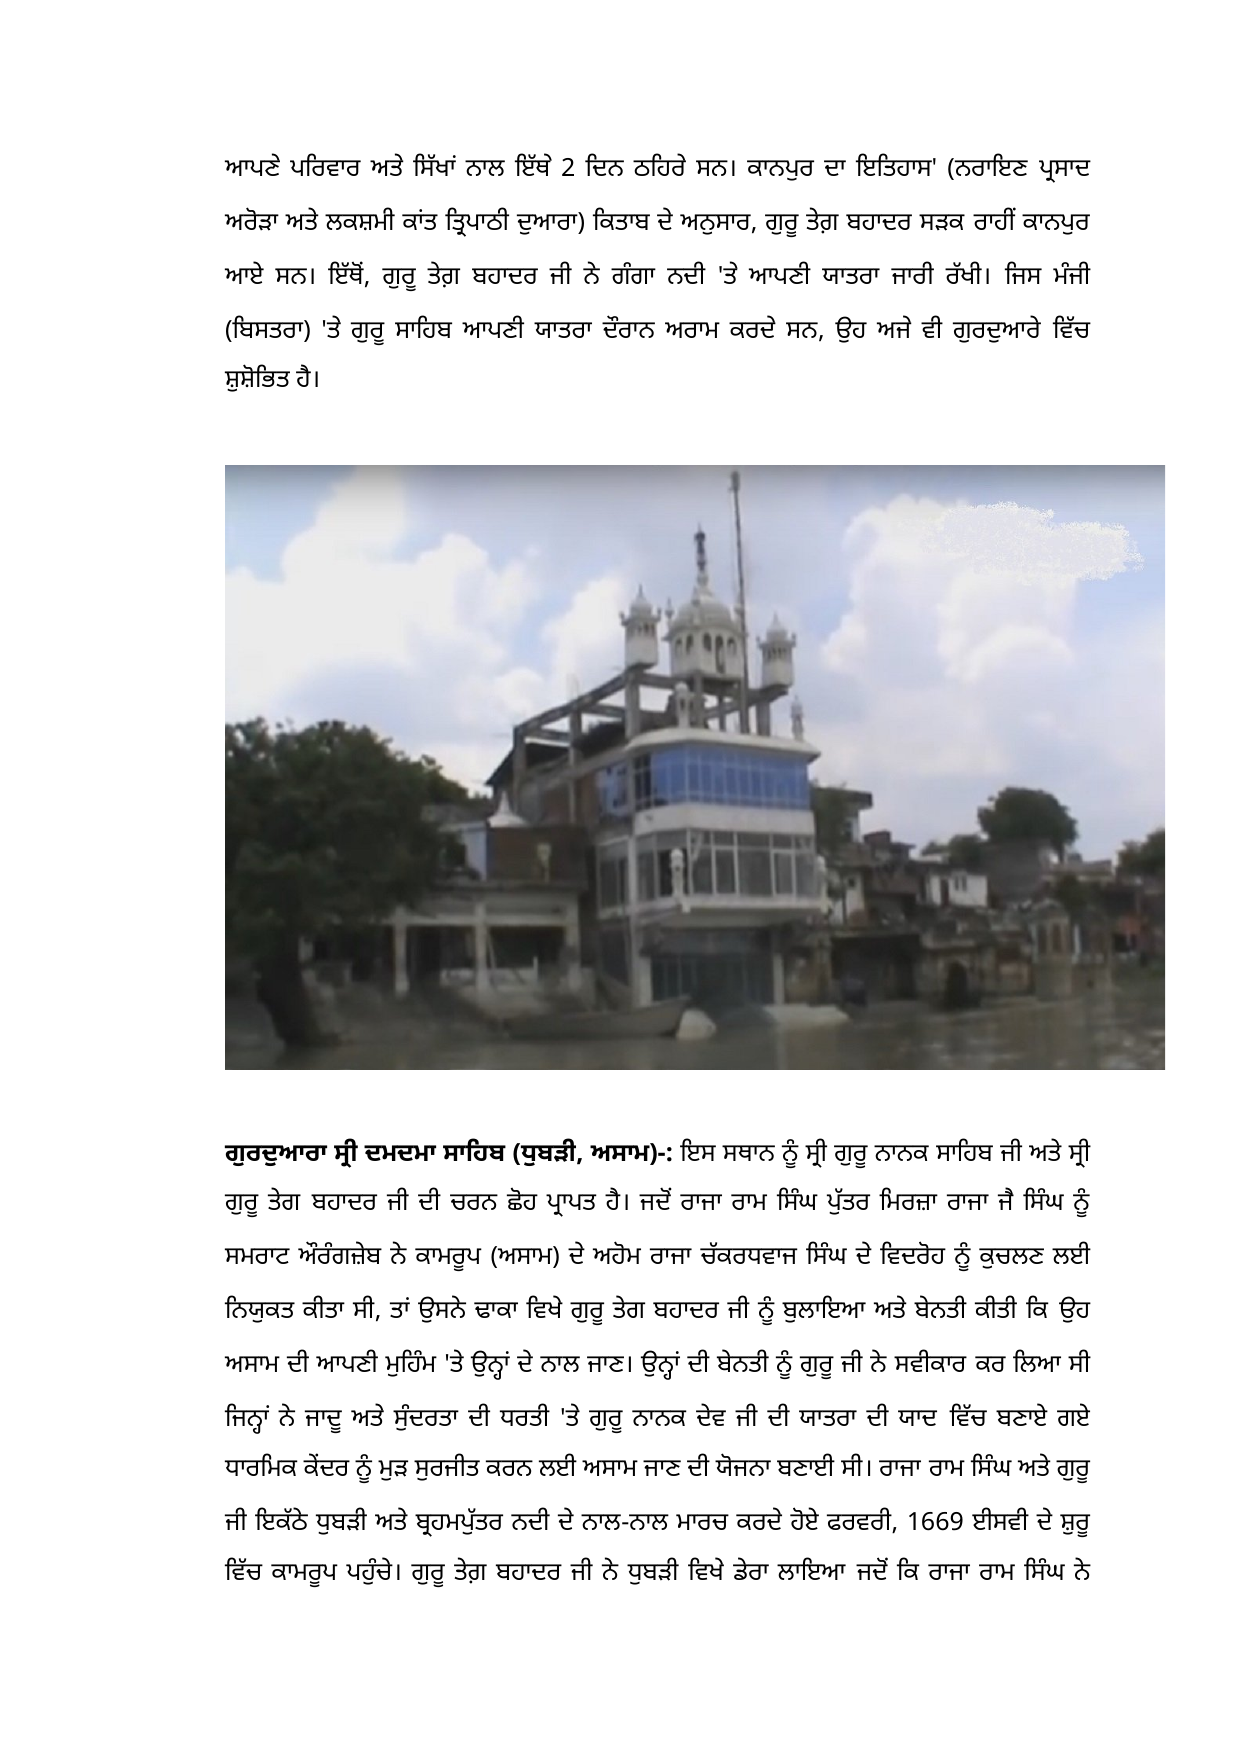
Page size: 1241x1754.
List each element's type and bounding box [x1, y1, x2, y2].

text [225, 150, 1090, 398]
picture [225, 465, 1166, 1070]
text [225, 1134, 1090, 1590]
